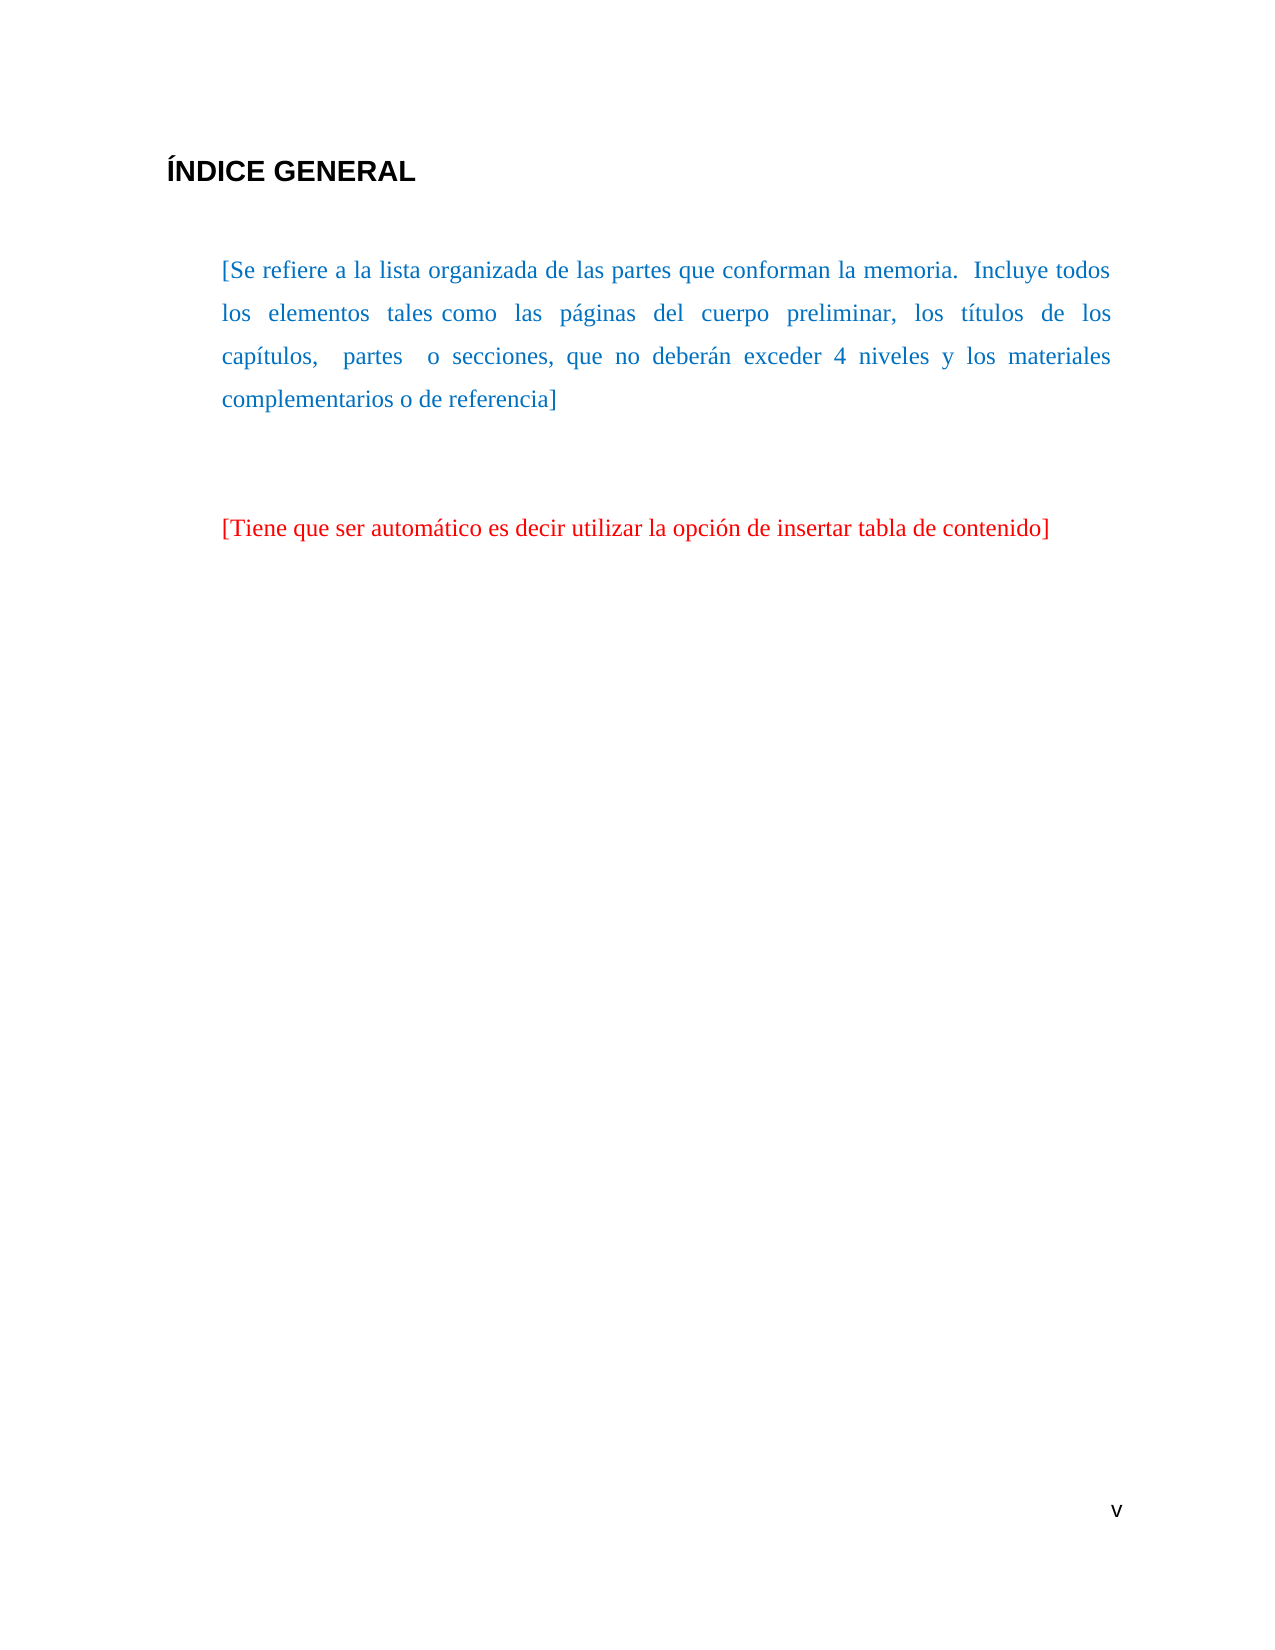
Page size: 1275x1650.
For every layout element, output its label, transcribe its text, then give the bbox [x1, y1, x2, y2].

text [Tiene que ser automático es decir utilizar la opción de insertar tabla de contenido] [222, 513, 1112, 542]
text ÍNDICE GENERAL [167, 154, 1122, 188]
text [Se refiere a la lista organizada de las partes que conforman la memoria. Incluye todos los elementos tales como las páginas del cuerpo preliminar, los títulos de los capítulos, partes o secciones, que no deberán exceder 4 niveles y los materiales complementarios o de referencia] [222, 255, 1112, 413]
